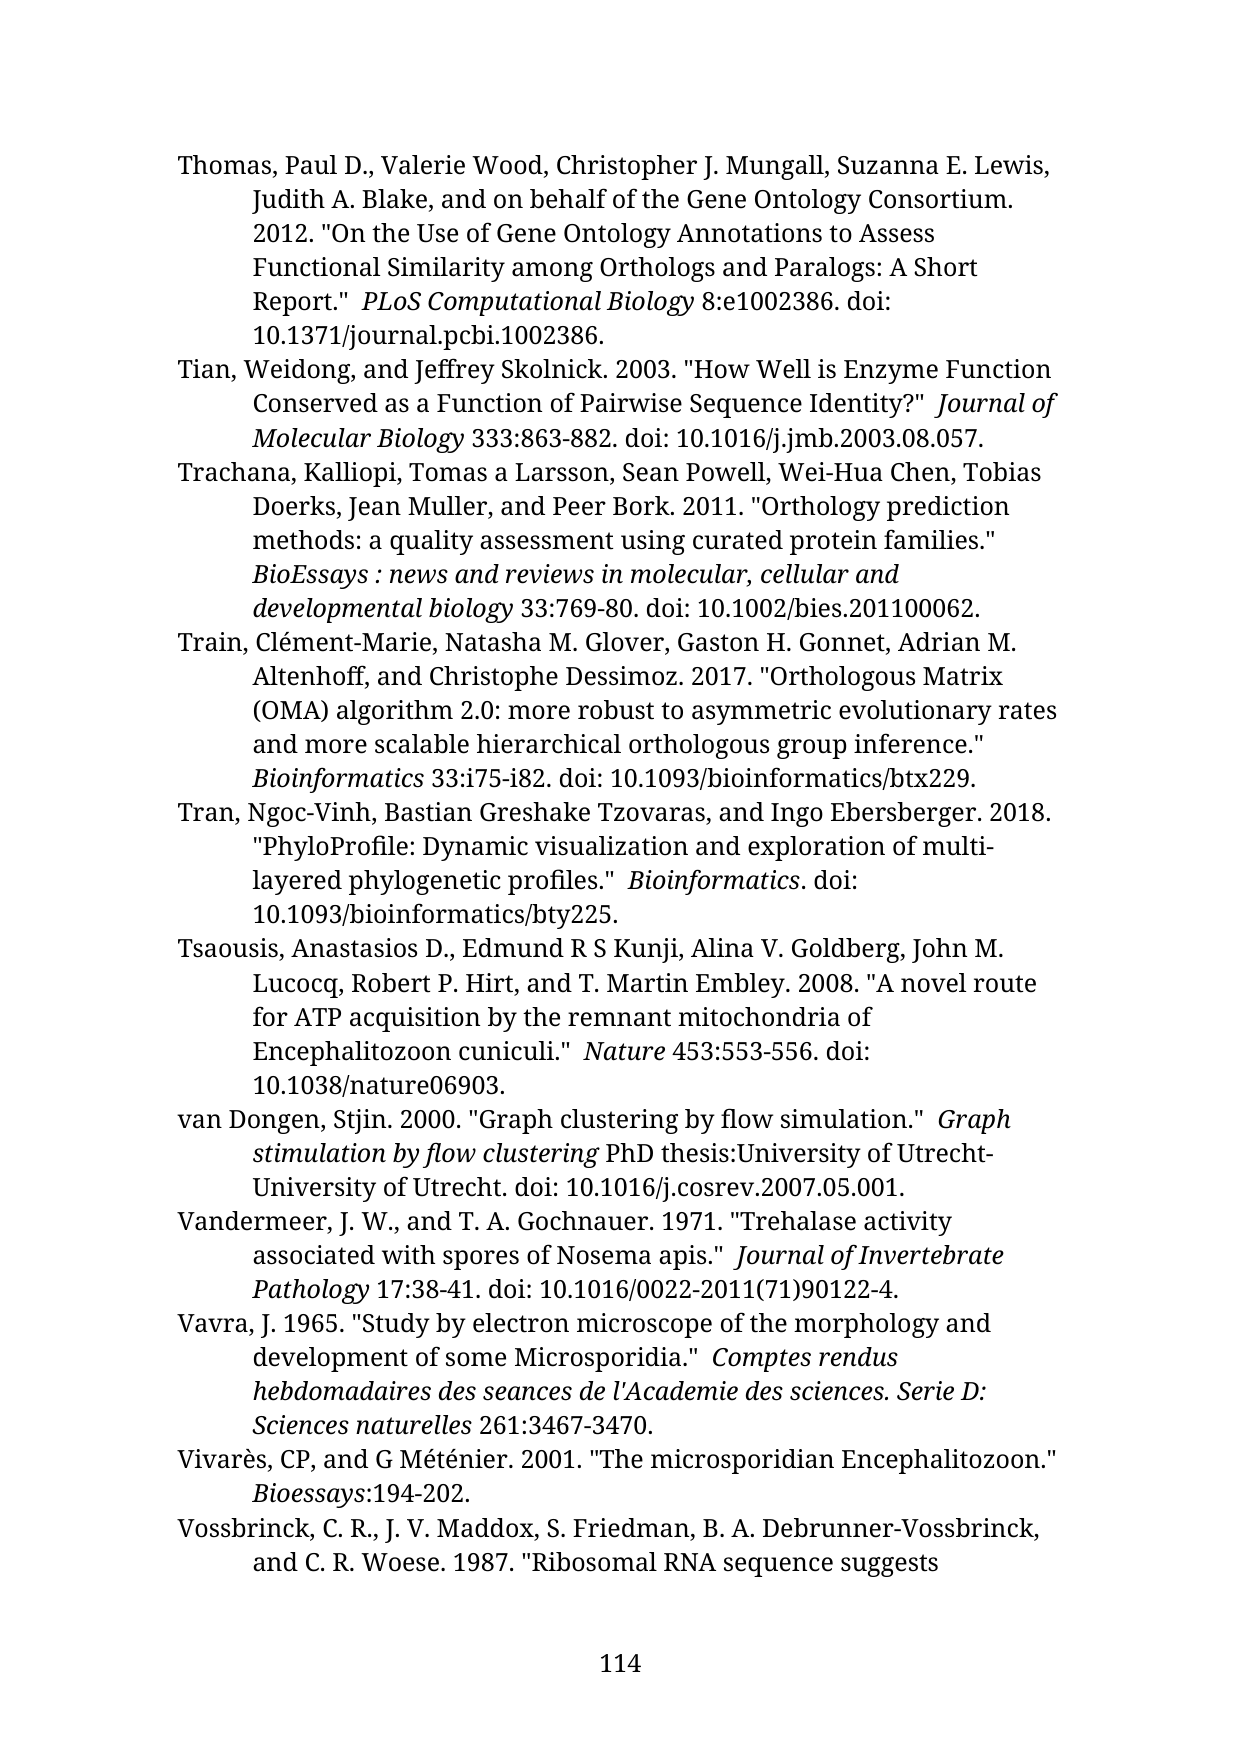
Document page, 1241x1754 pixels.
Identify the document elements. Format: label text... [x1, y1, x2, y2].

text Vavra, J. 1965. "Study by electron microscope of the morphology and development of some Microsporidia." Comptes rendus hebdomadaires des seances de l'Academie des sciences. Serie D: Sciences naturelles 261:3467-3470. [177, 1306, 1063, 1442]
text Thomas, Paul D., Valerie Wood, Christopher J. Mungall, Suzanna E. Lewis, Judith A. Blake, and on behalf of the Gene Ontology Consortium. 2012. "On the Use of Gene Ontology Annotations to Assess Functional Similarity among Orthologs and Paralogs: A Short Report." PLoS Computational Biology 8:e1002386. doi: 10.1371/journal.pcbi.1002386. [177, 148, 1063, 352]
text Train, Clément-Marie, Natasha M. Glover, Gaston H. Gonnet, Adrian M. Altenhoff, and Christophe Dessimoz. 2017. "Orthologous Matrix (OMA) algorithm 2.0: more robust to asymmetric evolutionary rates and more scalable hierarchical orthologous group inference." Bioinformatics 33:i75-i82. doi: 10.1093/bioinformatics/btx229. [177, 624, 1063, 795]
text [177, 1510, 1063, 1578]
text Trachana, Kalliopi, Tomas a Larsson, Sean Powell, Wei-Hua Chen, Tobias Doerks, Jean Muller, and Peer Bork. 2011. "Orthology prediction methods: a quality assessment using curated protein families." BioEssays : news and reviews in molecular, cellular and developmental biology 33:769-80. doi: 10.1002/bies.201100062. [177, 454, 1063, 624]
text van Dongen, Stjin. 2000. "Graph clustering by flow simulation." Graph stimulation by flow clustering PhD thesis:University of Utrecht-University of Utrecht. doi: 10.1016/j.cosrev.2007.05.001. [177, 1101, 1063, 1204]
text Tsaousis, Anastasios D., Edmund R S Kunji, Alina V. Goldberg, John M. Lucocq, Robert P. Hirt, and T. Martin Embley. 2008. "A novel route for ATP acquisition by the remnant mitochondria of Encephalitozoon cuniculi." Nature 453:553-556. doi: 10.1038/nature06903. [177, 931, 1063, 1101]
text Tian, Weidong, and Jeffrey Skolnick. 2003. "How Well is Enzyme Function Conserved as a Function of Pairwise Sequence Identity?" Journal of Molecular Biology 333:863-882. doi: 10.1016/j.jmb.2003.08.057. [177, 352, 1063, 454]
text Tran, Ngoc-Vinh, Bastian Greshake Tzovaras, and Ingo Ebersberger. 2018. "PhyloProfile: Dynamic visualization and exploration of multi-layered phylogenetic profiles." Bioinformatics. doi: 10.1093/bioinformatics/bty225. [177, 795, 1063, 931]
text Vandermeer, J. W., and T. A. Gochnauer. 1971. "Trehalase activity associated with spores of Nosema apis." Journal of Invertebrate Pathology 17:38-41. doi: 10.1016/0022-2011(71)90122-4. [177, 1204, 1063, 1306]
text Vivarès, CP, and G Méténier. 2001. "The microsporidian Encephalitozoon." Bioessays:194-202. [177, 1442, 1063, 1510]
